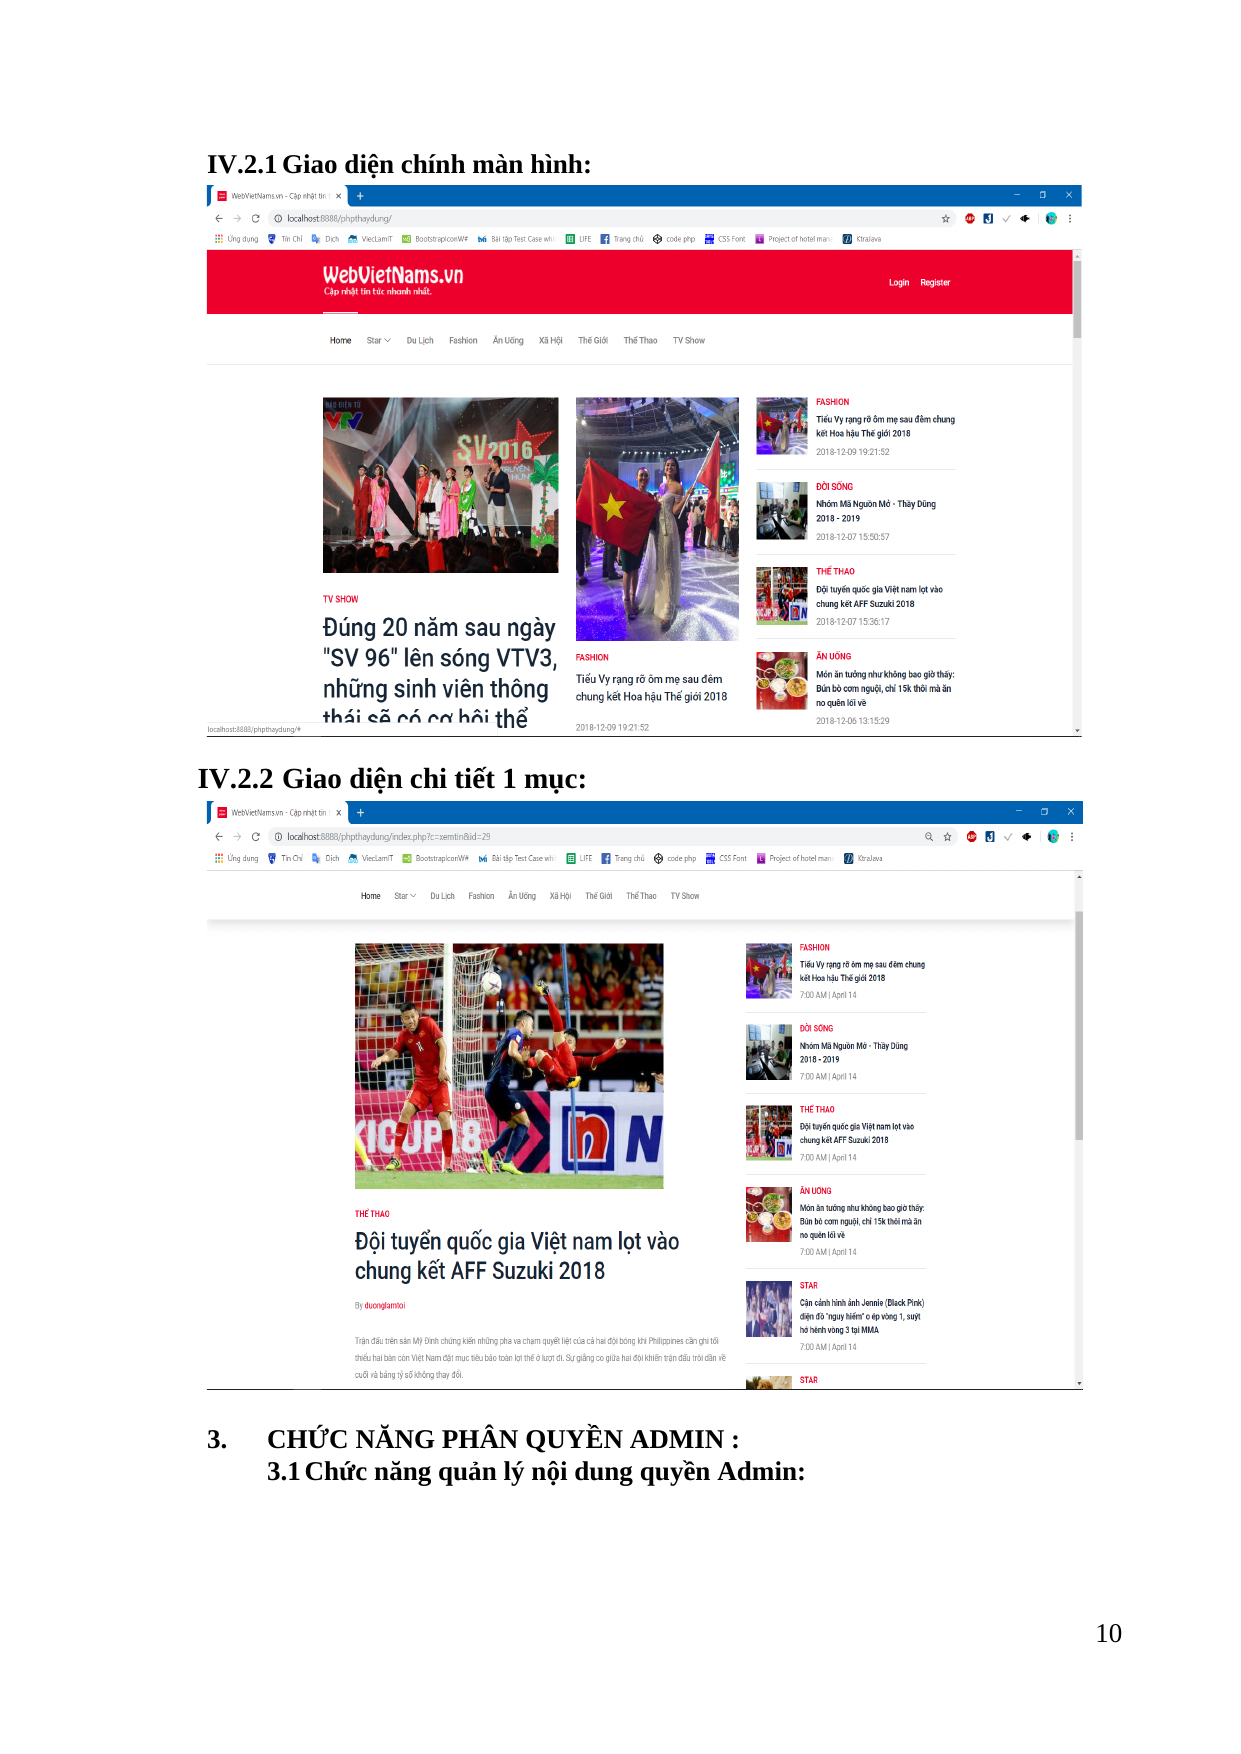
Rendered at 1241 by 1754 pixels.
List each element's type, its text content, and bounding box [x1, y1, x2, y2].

picture [206, 185, 1082, 737]
subtitle CHỨC NĂNG PHÂN QUYỀN ADMIN : [207, 1423, 1122, 1454]
subtitle Chức năng quản lý nội dung quyền Admin: [267, 1454, 1122, 1486]
picture [206, 801, 1083, 1390]
subtitle Giao diện chi tiết 1 mục: [197, 761, 1122, 795]
subtitle Giao diện chính màn hình: [207, 148, 1122, 179]
